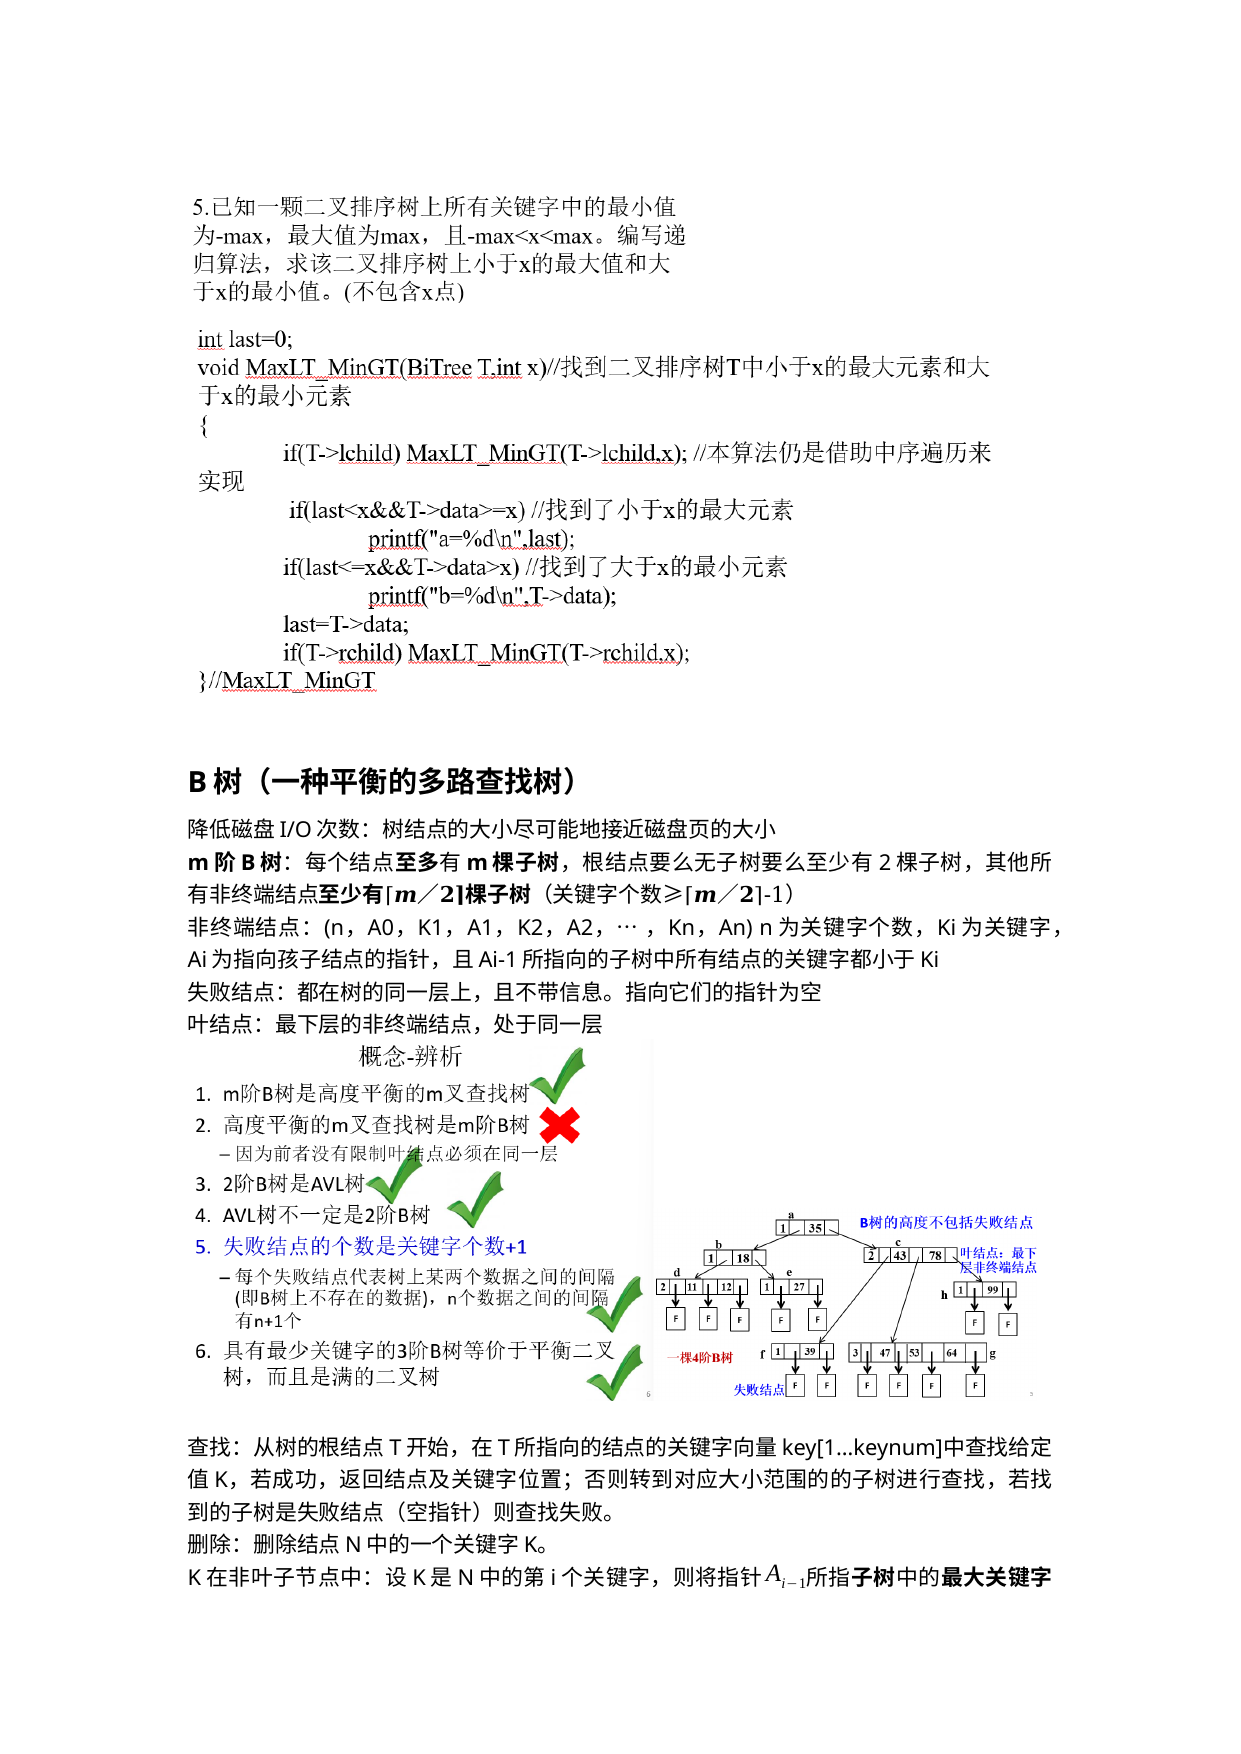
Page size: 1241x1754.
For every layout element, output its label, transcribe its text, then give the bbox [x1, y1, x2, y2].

text 查找：从树的根结点T开始，在T所指向的结点的关键字向量key[1…keynum]中查找给定值K，若成功，返回结点及关键字位置；否则转到对应大小范围的的子树进行查找，若找到的子树是失败结点（空指针）则查找失败。 [187, 1429, 1053, 1527]
picture [187, 324, 1003, 705]
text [187, 1559, 1053, 1592]
text 非终端结点：(n，A0，K1，A1，K2，A2，… ，Kn，An) n为关键字个数，Ki为关键字，Ai为指向孩子结点的指针，且Ai-1所指向的子树中所有结点的关键字都小于Ki [187, 909, 1053, 974]
text B树（一种平衡的多路查找树） [187, 747, 1053, 812]
text 降低磁盘I/O次数：树结点的大小尽可能地接近磁盘页的大小 [187, 812, 1053, 844]
text m阶B树：每个结点至多有m棵子树，根结点要么无子树要么至少有2棵子树，其他所有非终端结点至少有⌈𝒎∕𝟐⌉棵子树（关键字个数≥⌈𝒎∕𝟐⌉-1） [187, 844, 1053, 909]
picture [187, 194, 691, 303]
picture [187, 1039, 1037, 1401]
text 叶结点：最下层的非终端结点，处于同一层 [187, 1007, 1053, 1039]
text 删除：删除结点N中的一个关键字K。 [187, 1527, 1053, 1559]
text 失败结点：都在树的同一层上，且不带信息。指向它们的指针为空 [187, 974, 1053, 1007]
